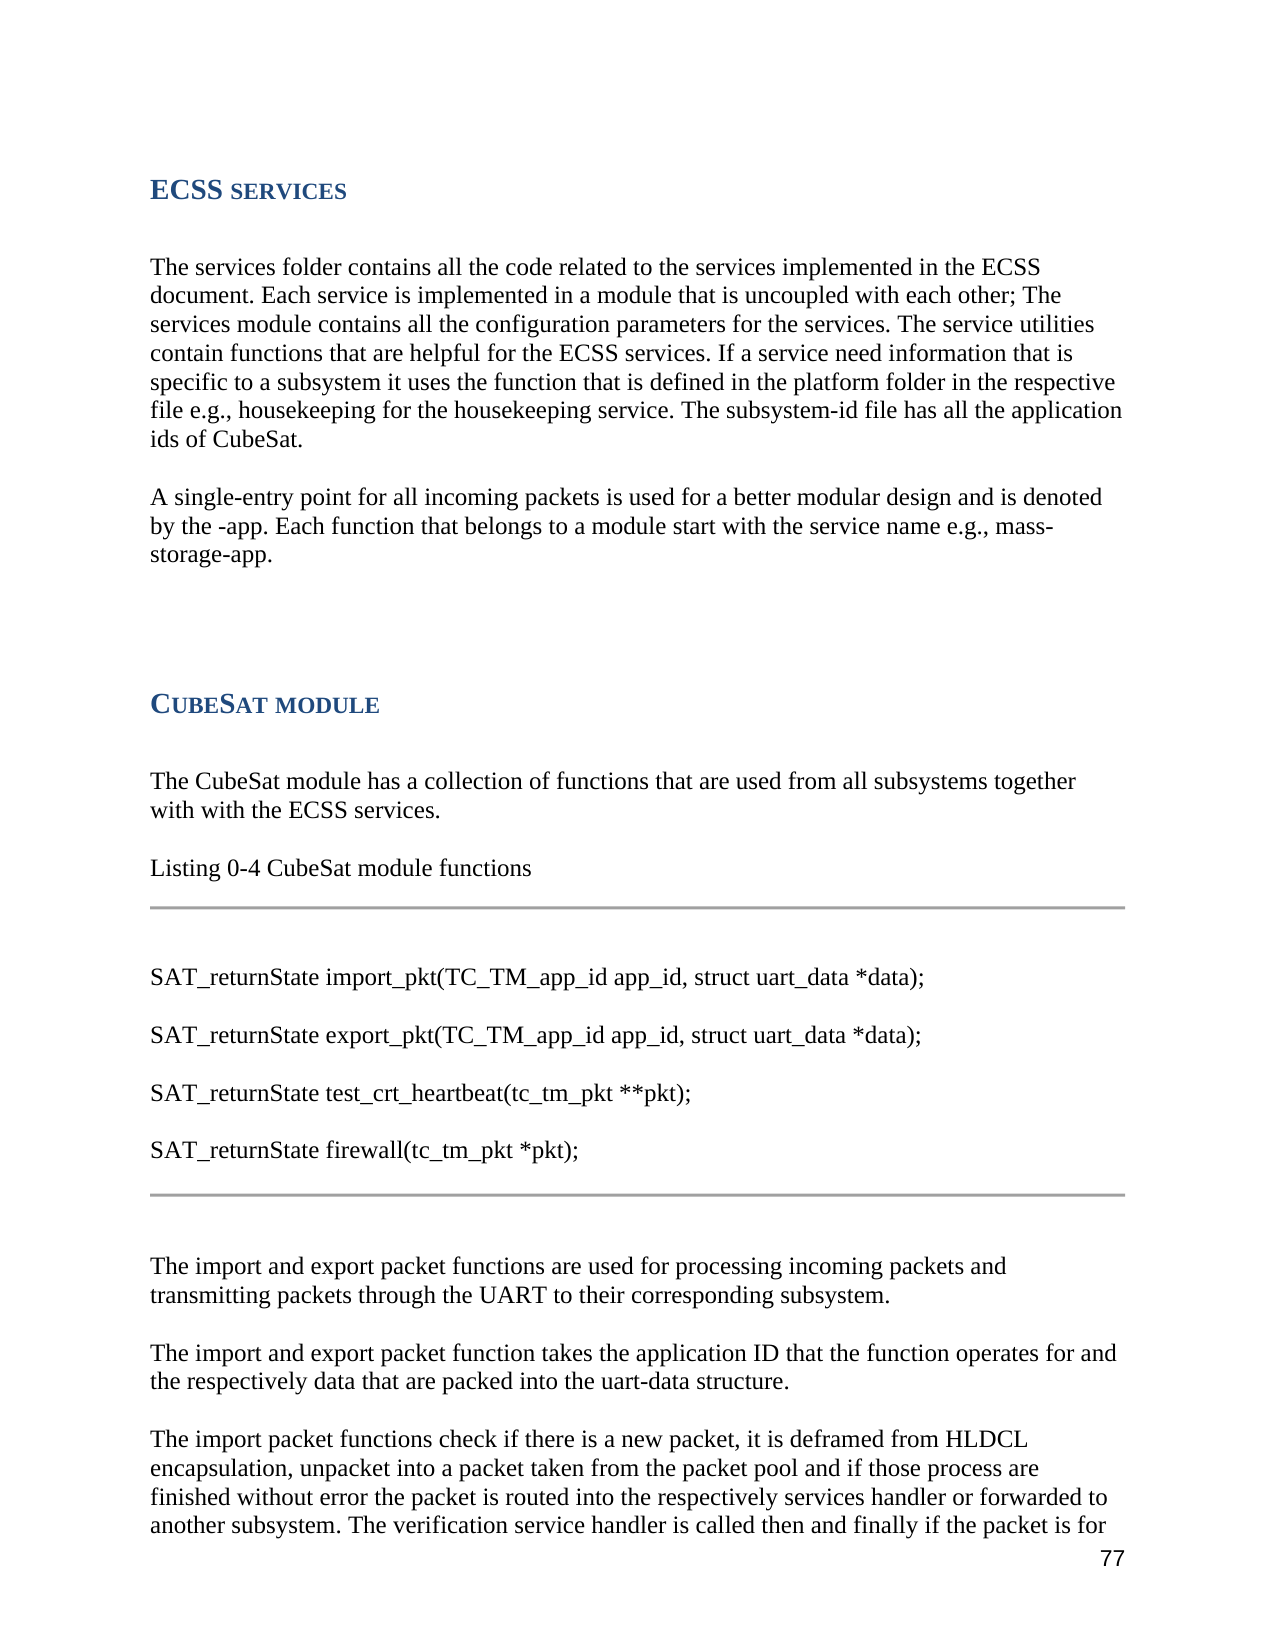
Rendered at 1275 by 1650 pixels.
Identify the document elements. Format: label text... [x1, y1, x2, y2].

text A single-entry point for all incoming packets is used for a better modular design and is denoted by the -app. Each function that belongs to a module start with the service name e.g., mass-storage-app. [150, 482, 1125, 568]
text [150, 1424, 1125, 1539]
text SAT_returnState firewall(tc_tm_pkt *pkt); [150, 1136, 1125, 1164]
text The import and export packet functions are used for processing incoming packets and transmitting packets through the UART to their corresponding subsystem. [150, 1251, 1125, 1308]
text SAT_returnState test_crt_heartbeat(tc_tm_pkt **pkt); [150, 1078, 1125, 1106]
text The import and export packet function takes the application ID that the function operates for and the respectively data that are packed into the uart-data structure. [150, 1338, 1125, 1395]
text SAT_returnState import_pkt(TC_TM_app_id app_id, struct uart_data *data); [150, 962, 1125, 991]
text The services folder contains all the code related to the services implemented in the ECSS document. Each service is implemented in a module that is uncoupled with each other; The services module contains all the configuration parameters for the services. The service utilities contain functions that are helpful for the ECSS services. If a service need information that is specific to a subsystem it uses the function that is defined in the platform folder in the respective file e.g., housekeeping for the housekeeping service. The subsystem-id file has all the application ids of CubeSat. [150, 252, 1125, 453]
text Listing 0-4 CubeSat module functions [150, 853, 1125, 881]
subtitle ECSS services [150, 172, 1089, 206]
subtitle CubeSat module [150, 686, 1089, 720]
text SAT_returnState export_pkt(TC_TM_app_id app_id, struct uart_data *data); [150, 1020, 1125, 1048]
text The CubeSat module has a collection of functions that are used from all subsystems together with with the ECSS services. [150, 766, 1125, 823]
